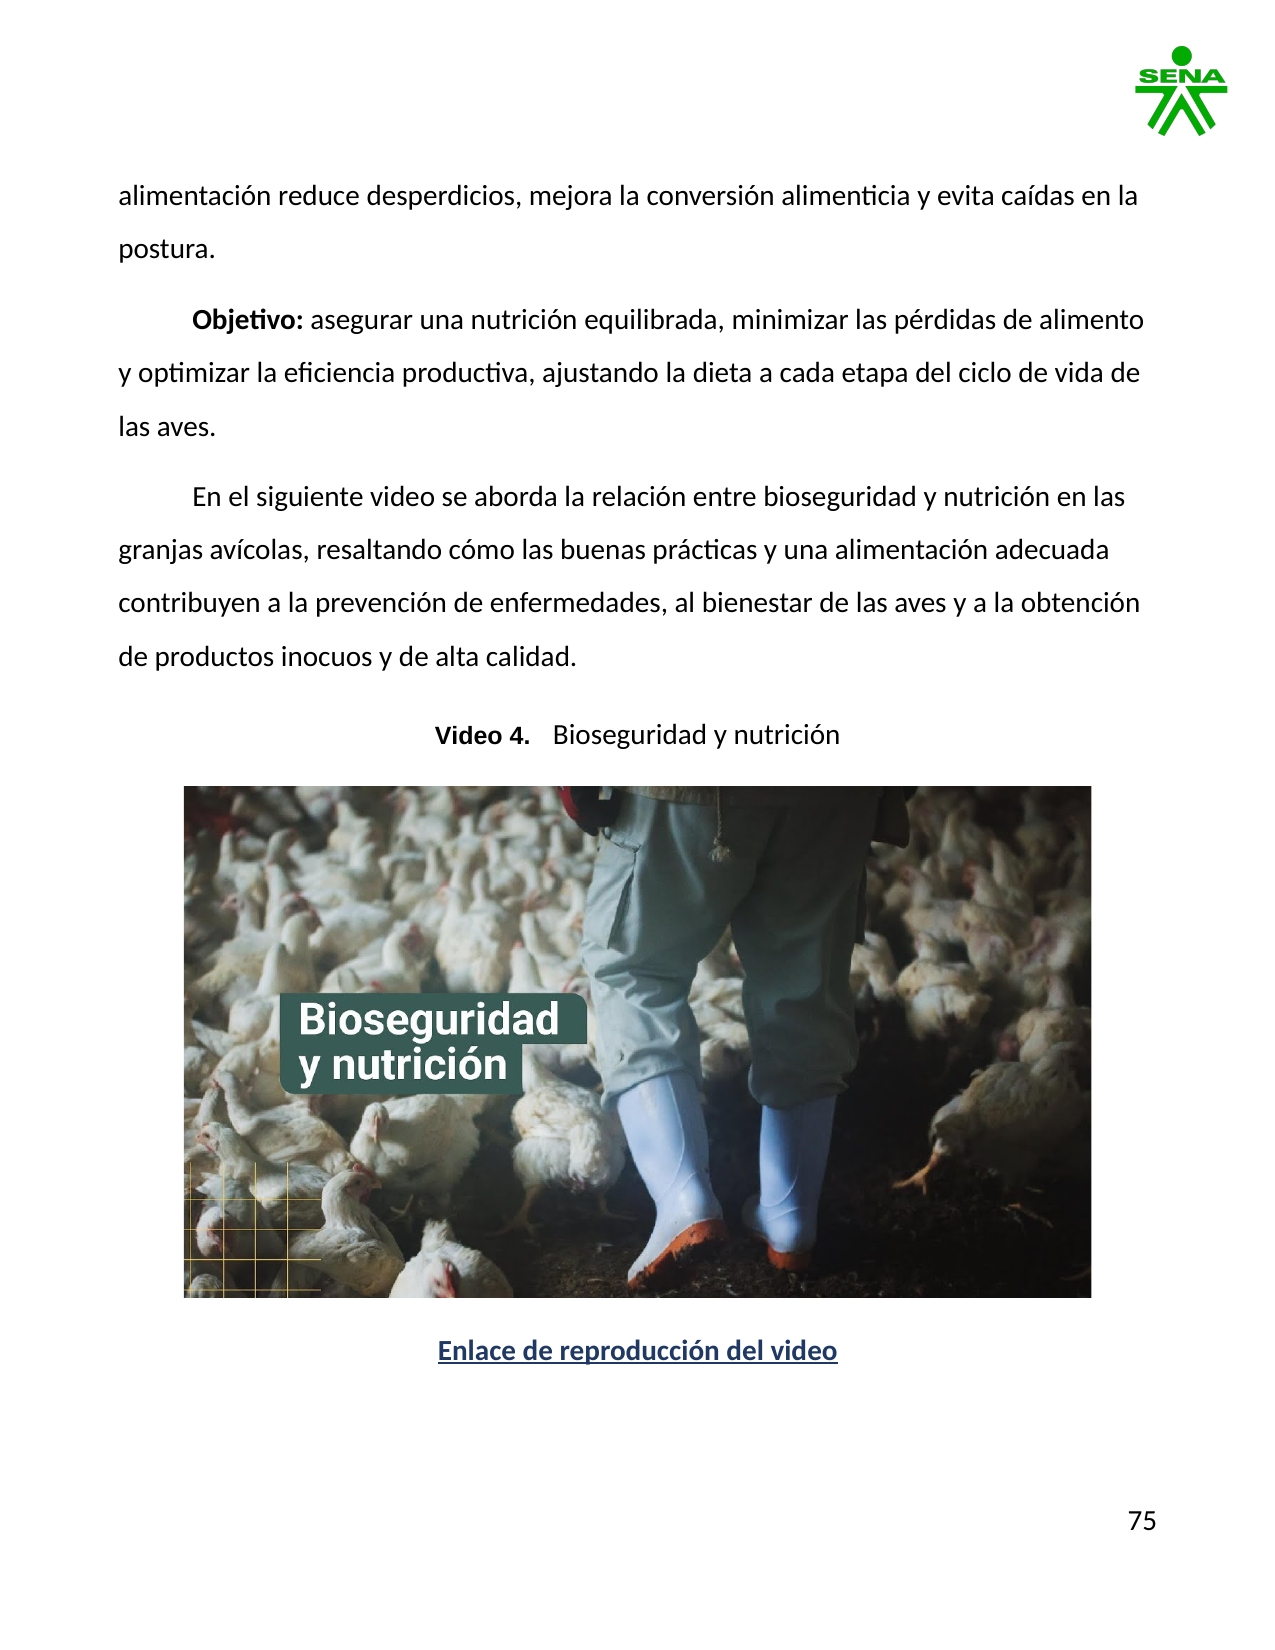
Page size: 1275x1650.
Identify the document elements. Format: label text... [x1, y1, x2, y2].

text En el siguiente video se aborda la relación entre bioseguridad y nutrición en las granjas avícolas, resaltando cómo las buenas prácticas y una alimentación adecuada contribuyen a la prevención de enfermedades, al bienestar de las aves y a la obtención de productos inocuos y de alta calidad. [118, 478, 1157, 674]
text Enlace de reproducción del video [118, 1332, 1157, 1367]
picture [183, 786, 1092, 1298]
text Objetivo: asegurar una nutrición equilibrada, minimizar las pérdidas de alimento y optimizar la eficiencia productiva, ajustando la dieta a cada etapa del ciclo de vida de las aves. [118, 301, 1157, 443]
picture [1135, 46, 1228, 136]
text Bioseguridad y nutrición [118, 716, 1157, 752]
